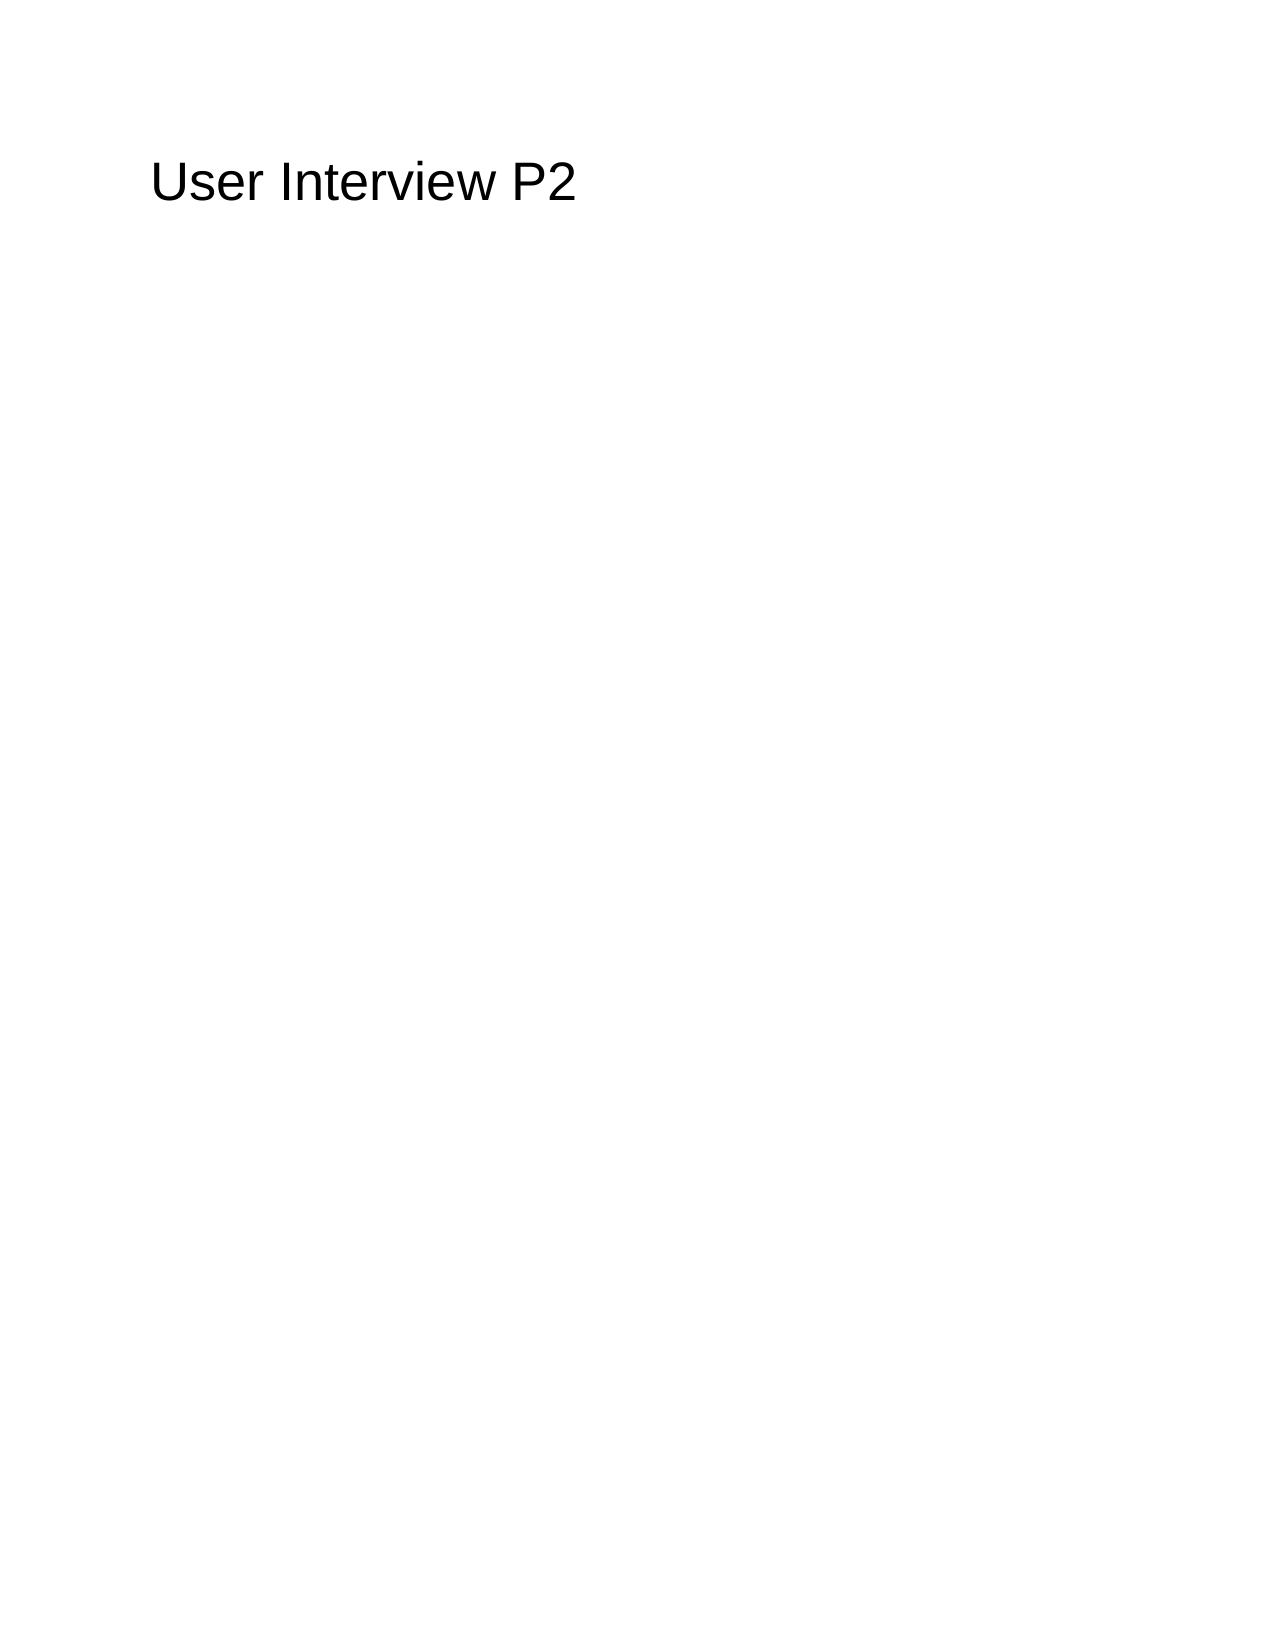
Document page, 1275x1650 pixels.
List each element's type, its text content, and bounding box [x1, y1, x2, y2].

title User Interview P2 [150, 150, 1125, 212]
